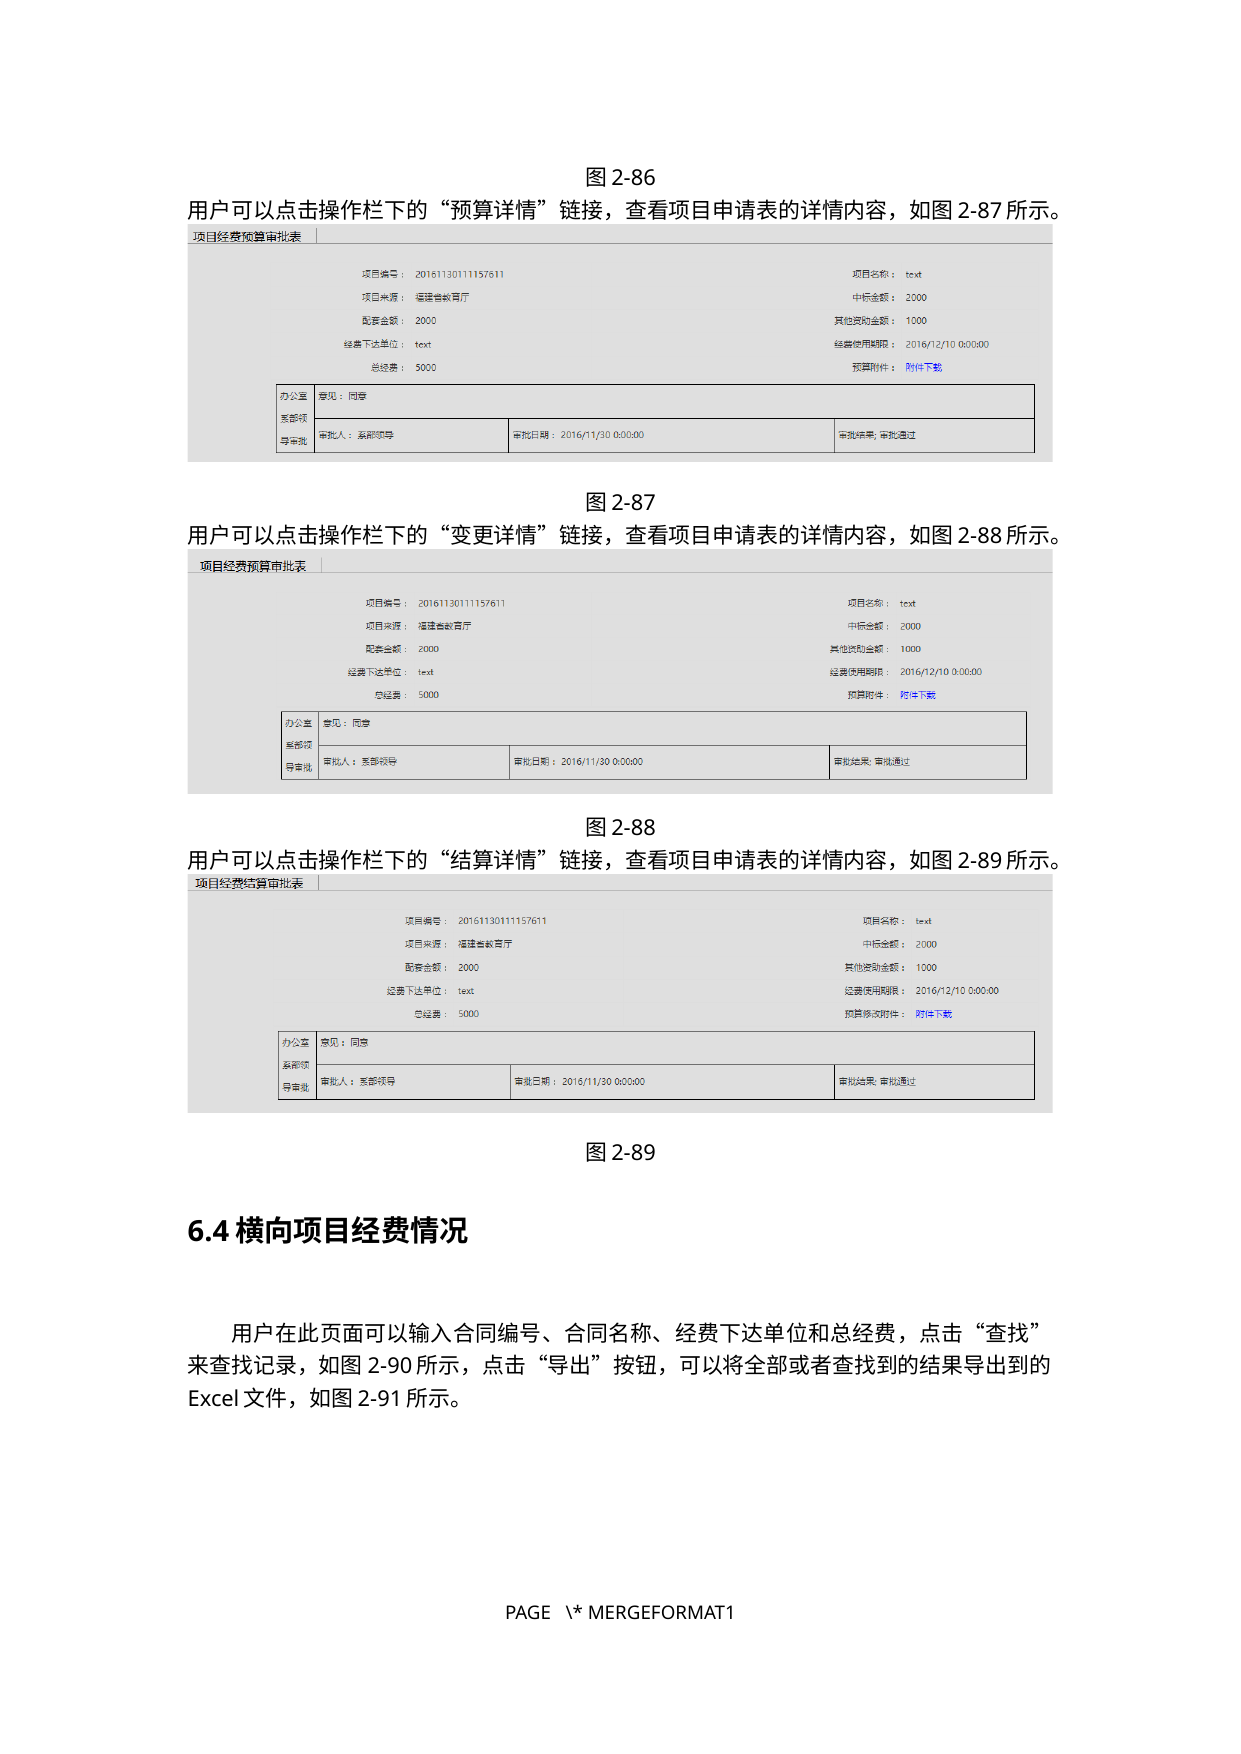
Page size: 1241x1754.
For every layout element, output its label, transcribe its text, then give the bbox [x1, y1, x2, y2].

text 图2-87 [187, 485, 1053, 517]
text 图2-89 [187, 1135, 1053, 1167]
text 用户可以点击操作栏下的“结算详情”链接，查看项目申请表的详情内容，如图2-89所示。 [187, 842, 1053, 874]
picture [187, 549, 1053, 794]
picture [187, 224, 1053, 462]
text 用户可以点击操作栏下的“变更详情”链接，查看项目申请表的详情内容，如图2-88所示。 [187, 517, 1053, 549]
text 用户可以点击操作栏下的“预算详情”链接，查看项目申请表的详情内容，如图2-87所示。 [187, 192, 1053, 224]
text 图2-86 [187, 160, 1053, 192]
text 用户在此页面可以输入合同编号、合同名称、经费下达单位和总经费，点击“查找”来查找记录，如图2-90所示，点击“导出”按钮，可以将全部或者查找到的结果导出到的Excel文件，如图2-91所示。 [187, 1315, 1053, 1413]
subtitle 6.4横向项目经费情况 [187, 1196, 1053, 1261]
text 图2-88 [187, 810, 1053, 842]
picture [187, 874, 1053, 1113]
